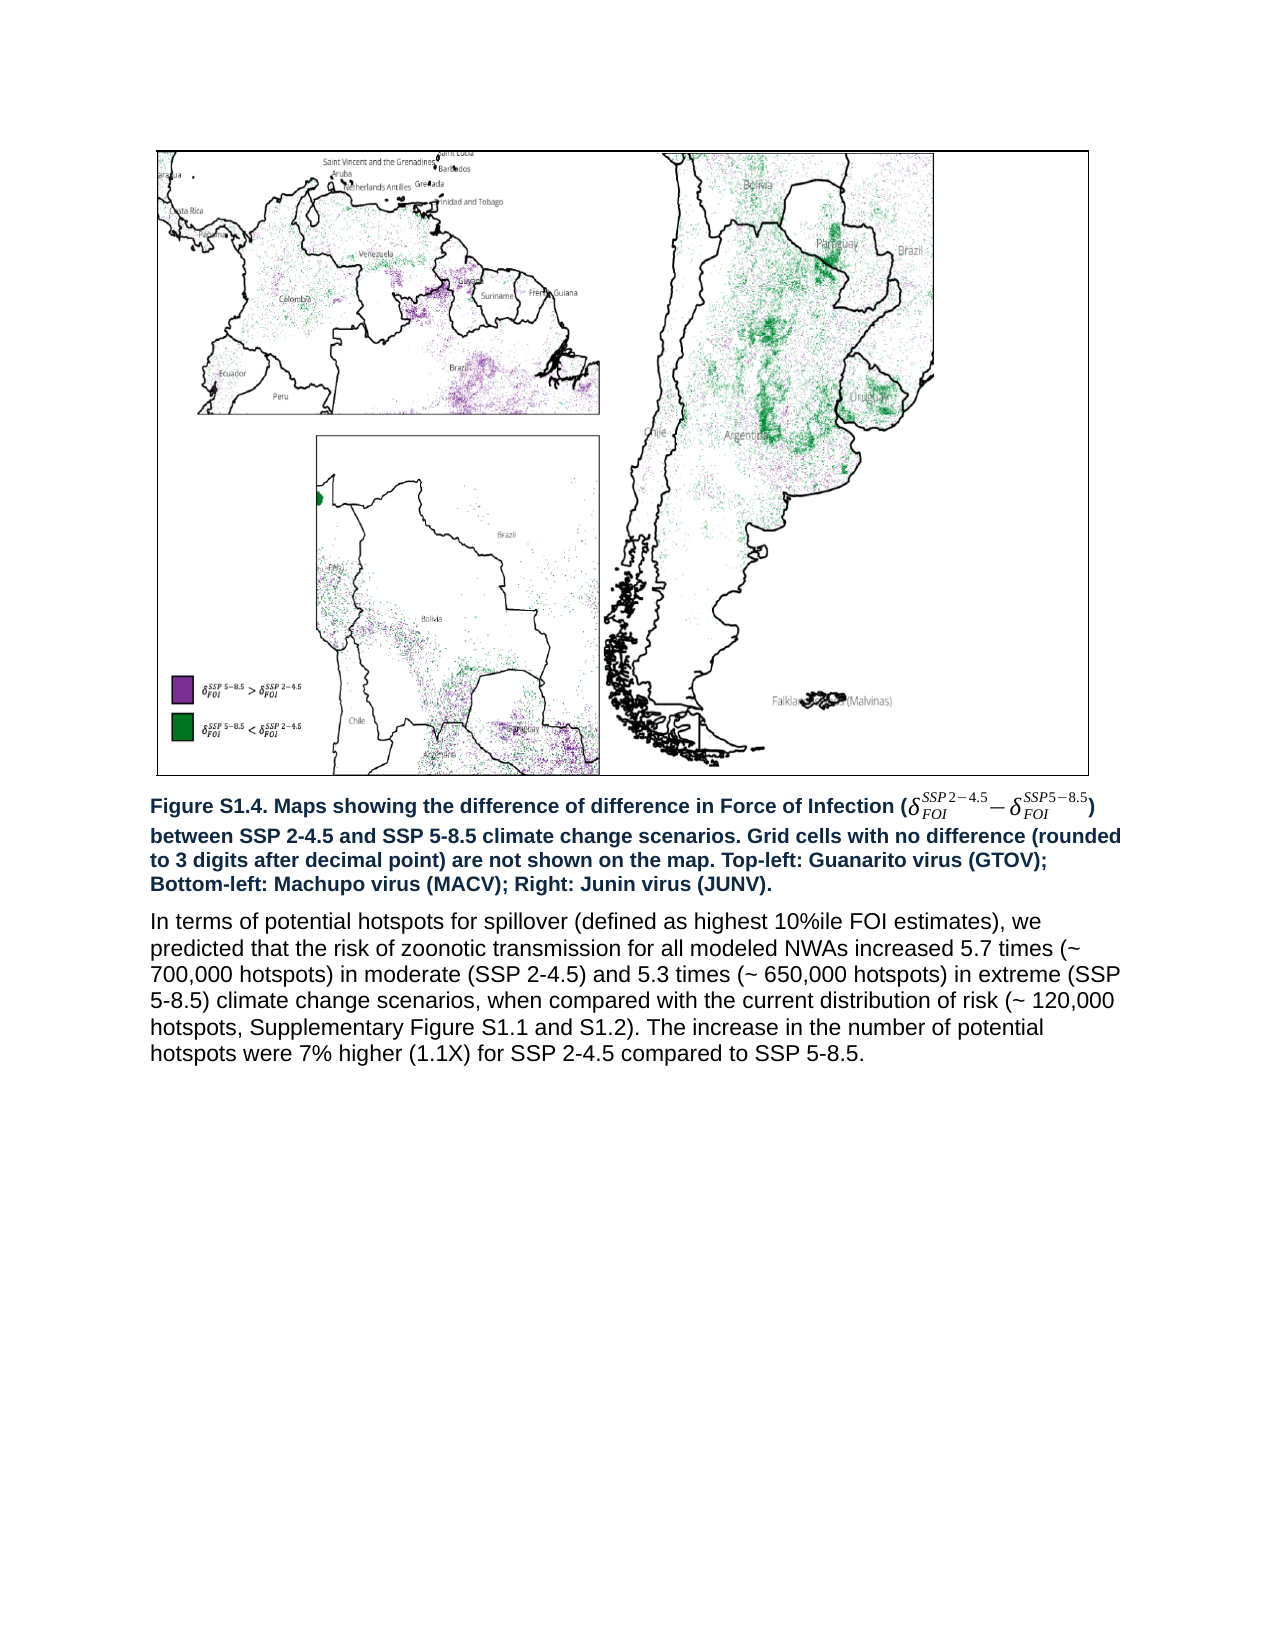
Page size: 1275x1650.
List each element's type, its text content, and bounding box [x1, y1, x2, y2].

picture [158, 152, 1088, 775]
text In terms of potential hotspots for spillover (defined as highest 10%ile FOI estimates), we predicted that the risk of zoonotic transmission for all modeled NWAs increased 5.7 times (~ 700,000 hotspots) in moderate (SSP 2-4.5) and 5.3 times (~ 650,000 hotspots) in extreme (SSP 5-8.5) climate change scenarios, when compared with the current distribution of risk (~ 120,000 hotspots, Supplementary Figure S1.1 and S1.2). The increase in the number of potential hotspots were 7% higher (1.1X) for SSP 2-4.5 compared to SSP 5-8.5. [150, 908, 1125, 1066]
text Figure S1.4. Maps showing the difference of difference in Force of Infection () between SSP 2-4.5 and SSP 5-8.5 climate change scenarios. Grid cells with no difference (rounded to 3 digits after decimal point) are not shown on the map. Top-left: Guanarito virus (GTOV); Bottom-left: Machupo virus (MACV); Right: Junin virus (JUNV). [150, 789, 1125, 896]
